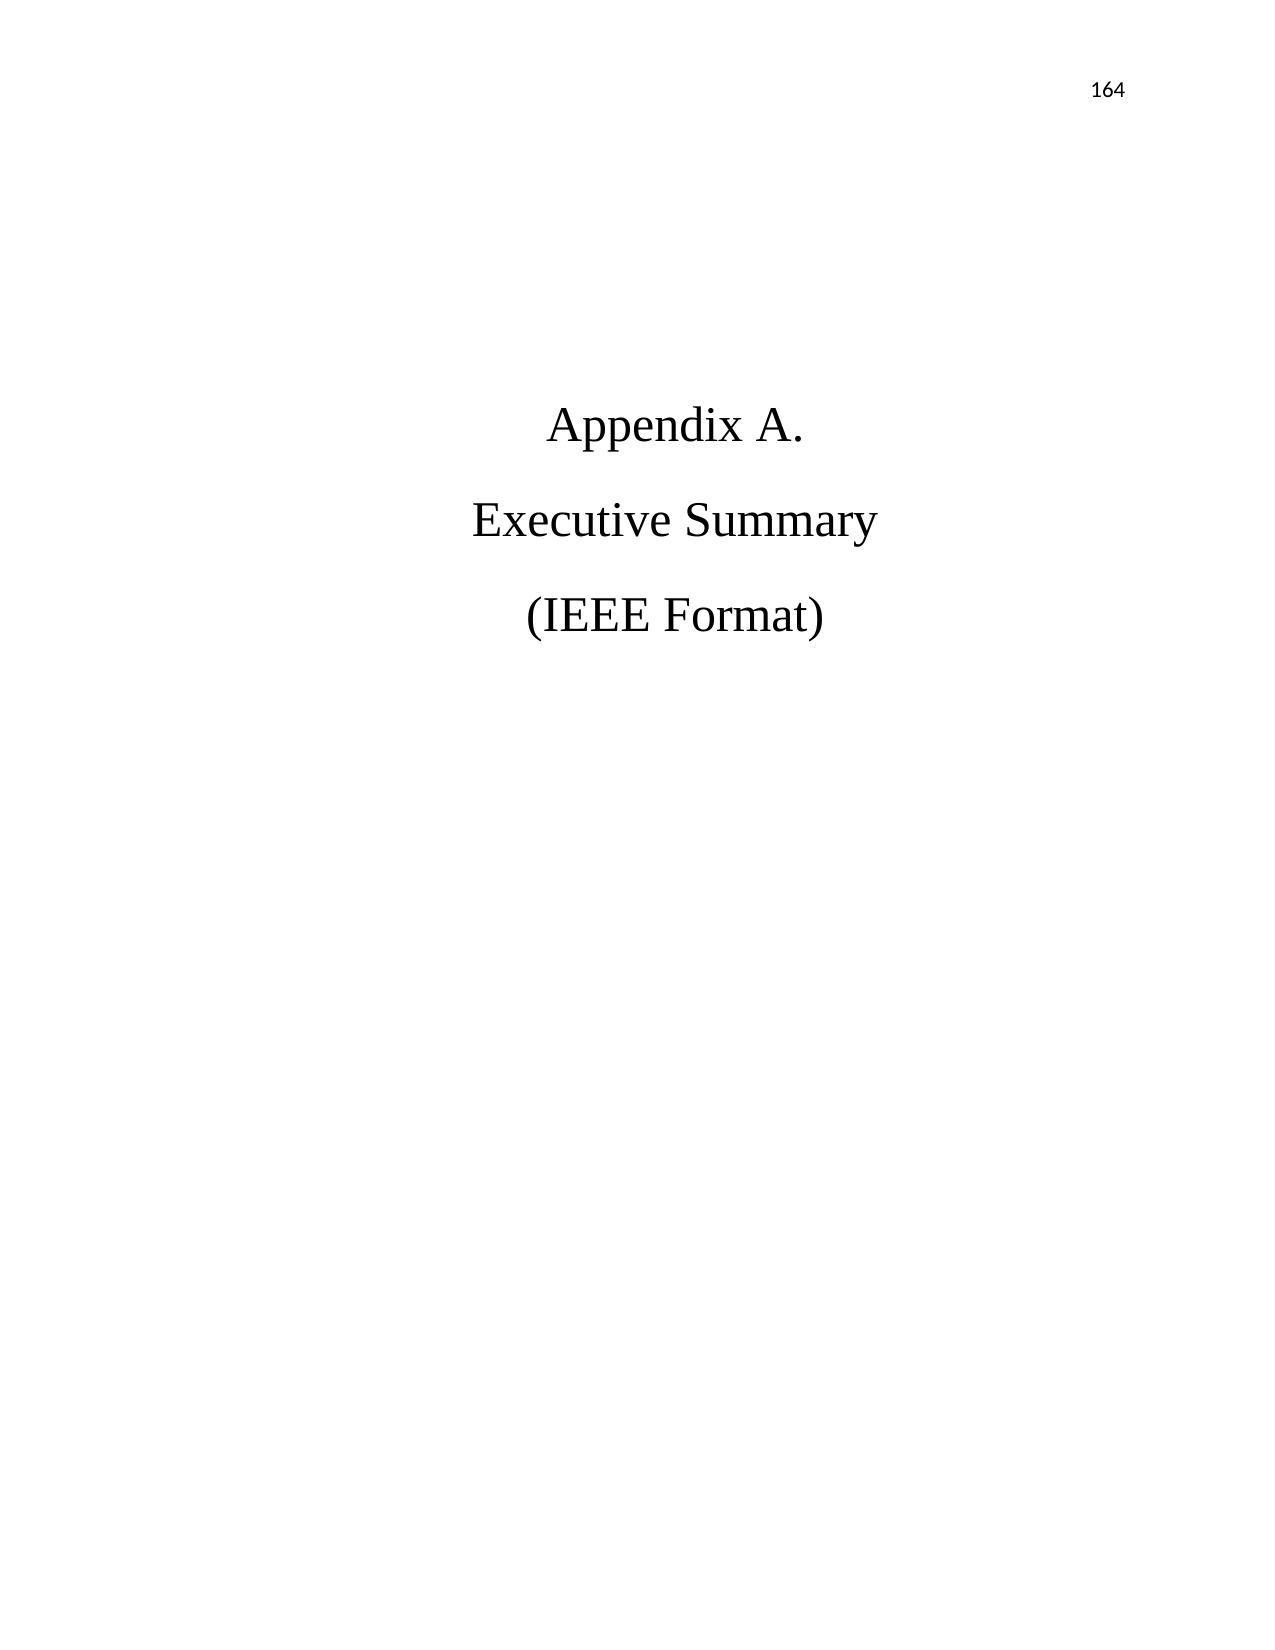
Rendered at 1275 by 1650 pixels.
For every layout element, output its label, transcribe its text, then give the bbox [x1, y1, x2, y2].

subtitle Appendix A. [225, 395, 1125, 452]
subtitle (IEEE Format) [225, 585, 1125, 642]
subtitle Executive Summary [225, 490, 1125, 547]
